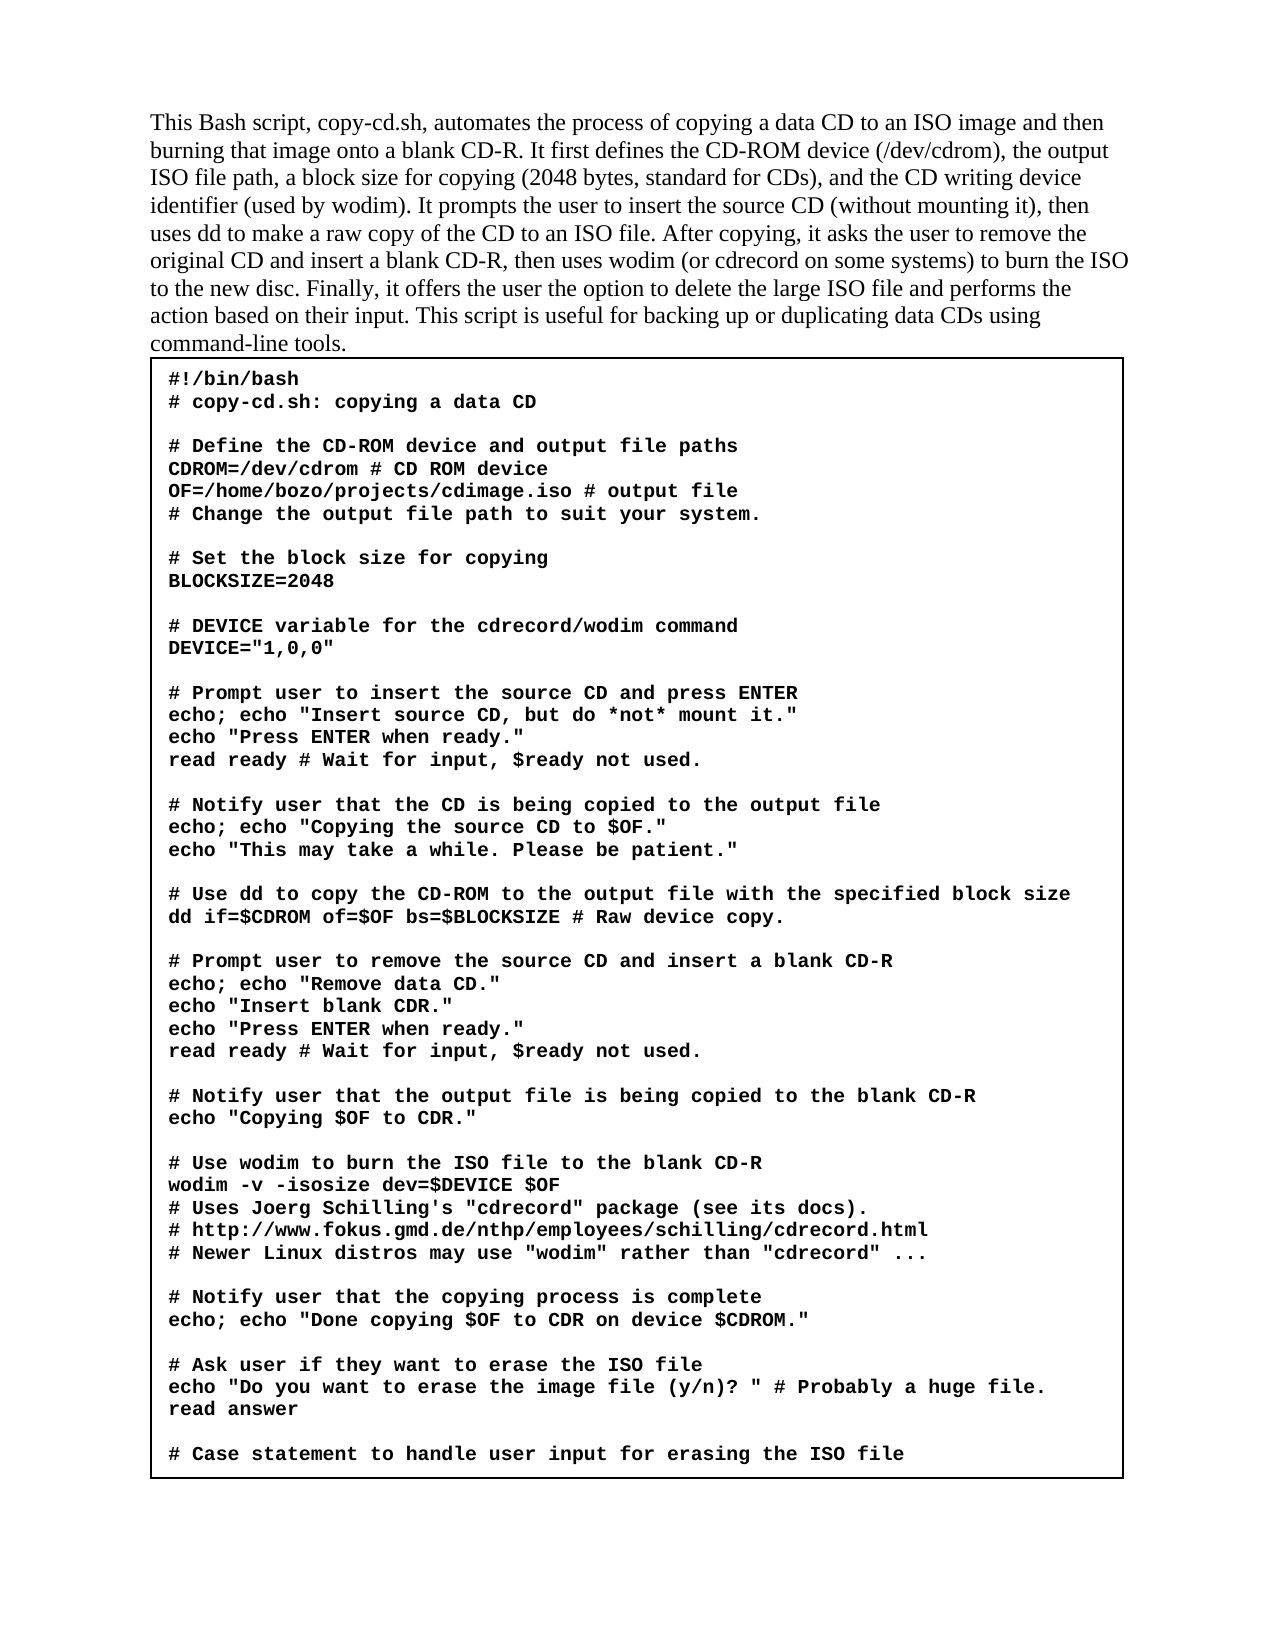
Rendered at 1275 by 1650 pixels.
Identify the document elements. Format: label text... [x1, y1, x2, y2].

text ​​This Bash script, copy-cd.sh, automates the process of copying a data CD to an ISO image and then burning that image onto a blank CD-R. It first defines the CD-ROM device (/dev/cdrom), the output ISO file path, a block size for copying (2048 bytes, standard for CDs), and the CD writing device identifier (used by wodim). It prompts the user to insert the source CD (without mounting it), then uses dd to make a raw copy of the CD to an ISO file. After copying, it asks the user to remove the original CD and insert a blank CD-R, then uses wodim (or cdrecord on some systems) to burn the ISO to the new disc. Finally, it offers the user the option to delete the large ISO file and performs the action based on their input. This script is useful for backing up or duplicating data CDs using command-line tools. [150, 108, 1135, 357]
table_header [152, 359, 1122, 1477]
